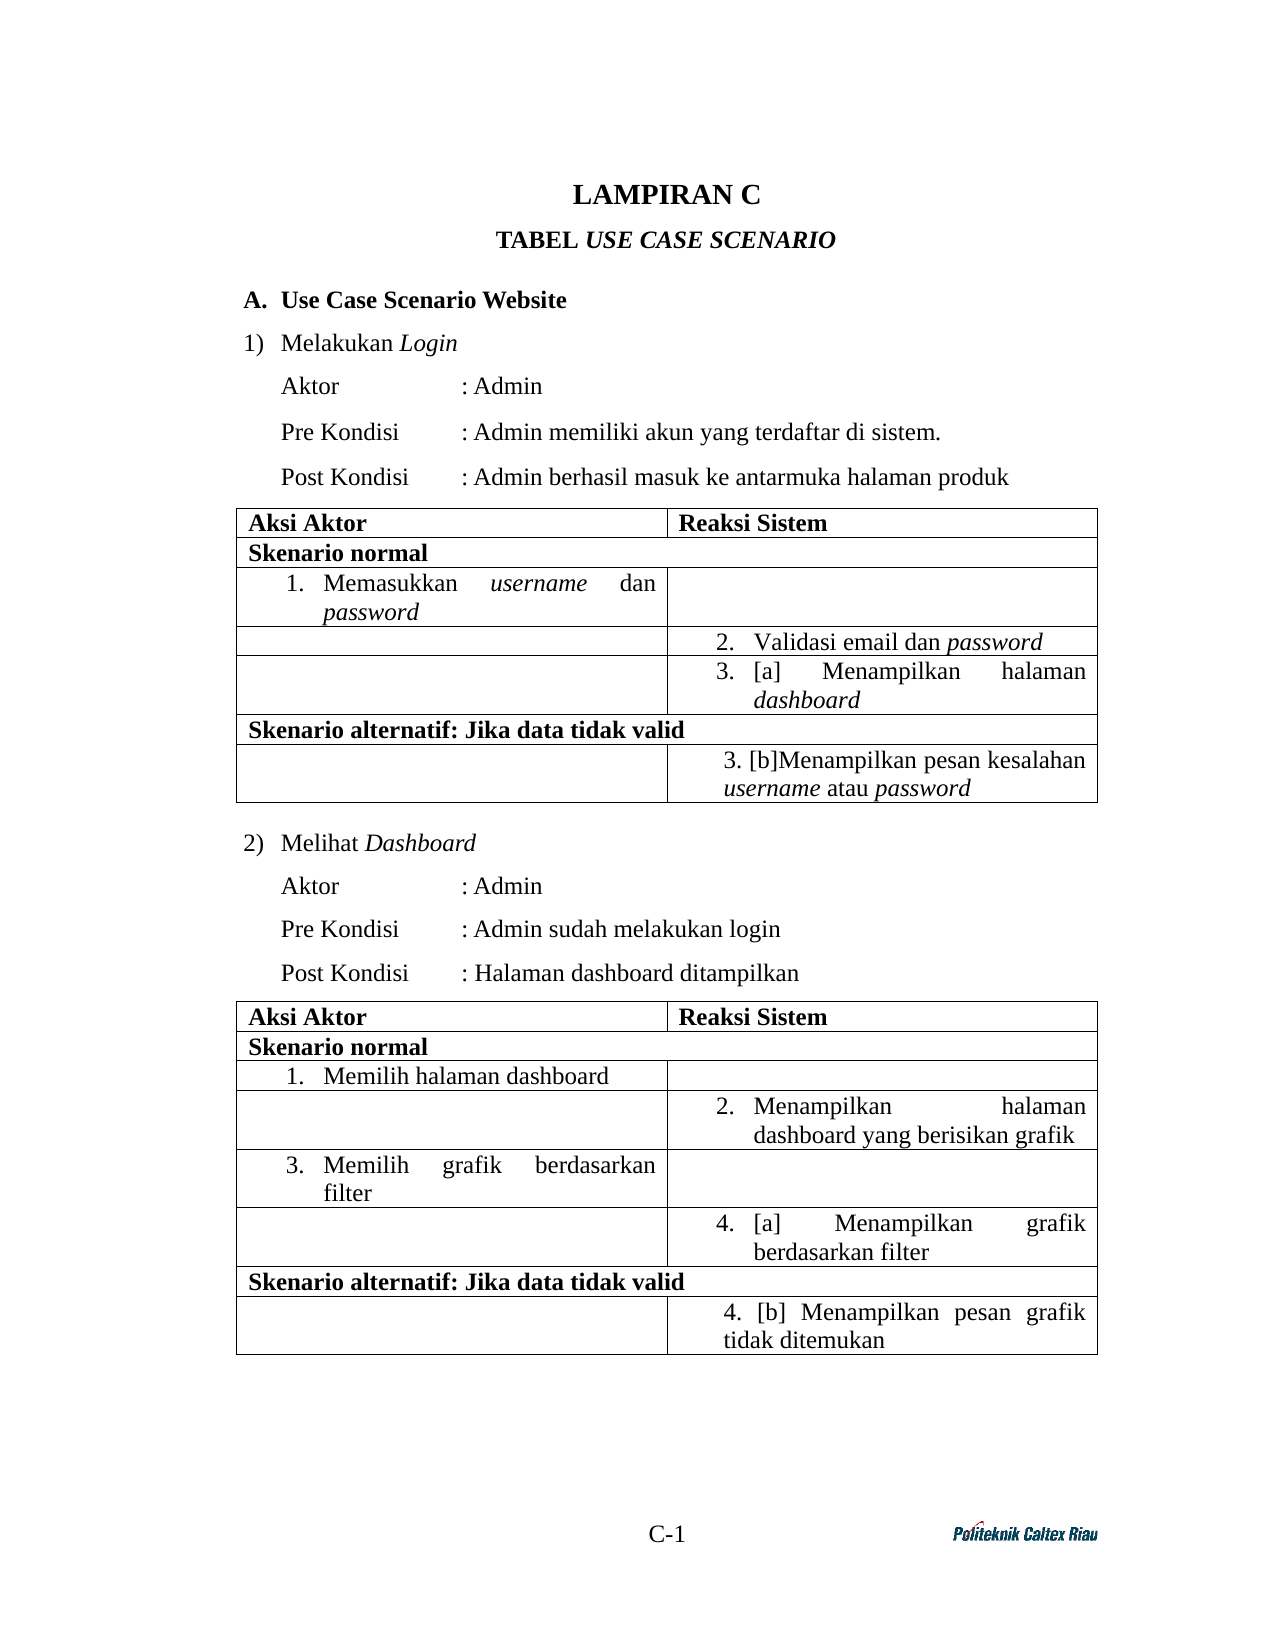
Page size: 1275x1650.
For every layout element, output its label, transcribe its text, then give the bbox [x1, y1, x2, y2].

table_cell Skenario normal [237, 1032, 1097, 1060]
text Pre Kondisi : Admin sudah melakukan login [281, 914, 1098, 943]
table_header Aksi Aktor [237, 1002, 667, 1031]
text Post Kondisi : Halaman dashboard ditampilkan [281, 958, 1098, 986]
text Pre Kondisi : Admin memiliki akun yang terdaftar di sistem. [281, 417, 1098, 445]
list Melakukan Login [243, 328, 1098, 357]
table_cell [668, 1150, 1097, 1207]
table_cell [237, 745, 667, 802]
table_cell Menampilkan halaman dashboard yang berisikan grafik [668, 1091, 1097, 1149]
table_cell Validasi email dan password [668, 627, 1097, 655]
table_cell Memasukkan username dan password [237, 568, 667, 626]
table_header Aksi Aktor [237, 509, 667, 537]
table_cell [237, 656, 667, 714]
table_cell Skenario alternatif: Jika data tidak valid [237, 715, 1097, 744]
table_cell Skenario alternatif: Jika data tidak valid [237, 1267, 1097, 1296]
table_cell [237, 627, 667, 655]
table_cell [a] Menampilkan halaman dashboard [668, 656, 1097, 714]
table_cell Skenario normal [237, 538, 1097, 567]
table_header Reaksi Sistem [668, 1002, 1097, 1031]
list Melihat Dashboard [243, 828, 1098, 857]
table_cell Memilih grafik berdasarkan filter [237, 1150, 667, 1207]
table_cell [237, 1091, 667, 1149]
table_cell [237, 1208, 667, 1266]
table_cell [a] Menampilkan grafik berdasarkan filter [668, 1208, 1097, 1266]
picture [951, 1521, 1098, 1543]
list Use Case Scenario Website [243, 285, 1098, 314]
text Aktor : Admin [281, 871, 1098, 900]
table_cell 3. [b]Menampilkan pesan kesalahan username atau password [668, 745, 1097, 802]
table_cell 4. [b] Menampilkan pesan grafik tidak ditemukan [668, 1297, 1097, 1354]
table_cell [668, 1061, 1097, 1090]
subtitle LAMPIRAN C TABEL USE CASE SCENARIO [236, 177, 1098, 254]
table_header Reaksi Sistem [668, 509, 1097, 537]
text Post Kondisi : Admin berhasil masuk ke antarmuka halaman produk [281, 462, 1098, 491]
table_cell Memilih halaman dashboard [237, 1061, 667, 1090]
text Aktor : Admin [281, 371, 1098, 400]
table_cell [668, 568, 1097, 626]
table_cell [237, 1297, 667, 1354]
